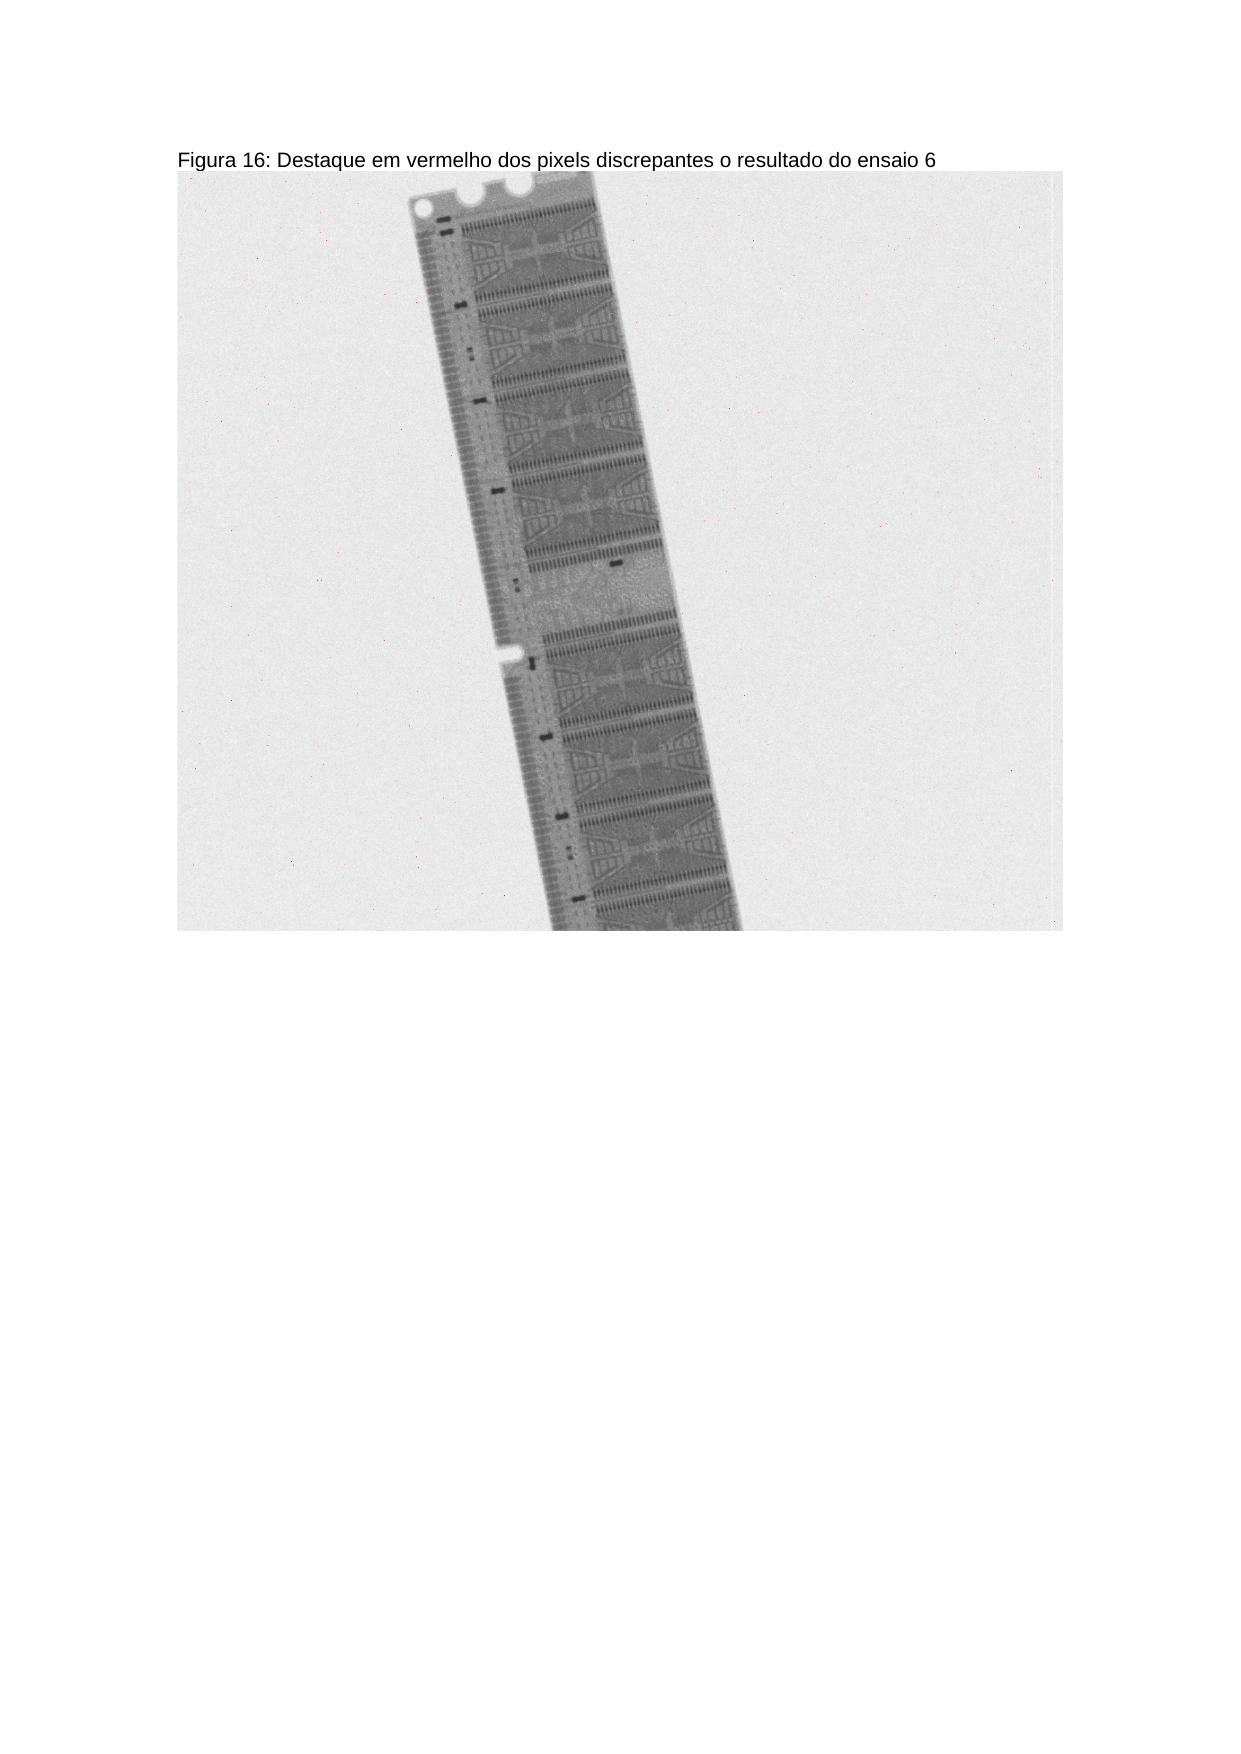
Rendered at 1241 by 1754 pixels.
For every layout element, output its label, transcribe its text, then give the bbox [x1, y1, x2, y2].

picture [177, 171, 1063, 931]
text Figura 16: Destaque em vermelho dos pixels discrepantes o resultado do ensaio 6 [177, 148, 1063, 171]
